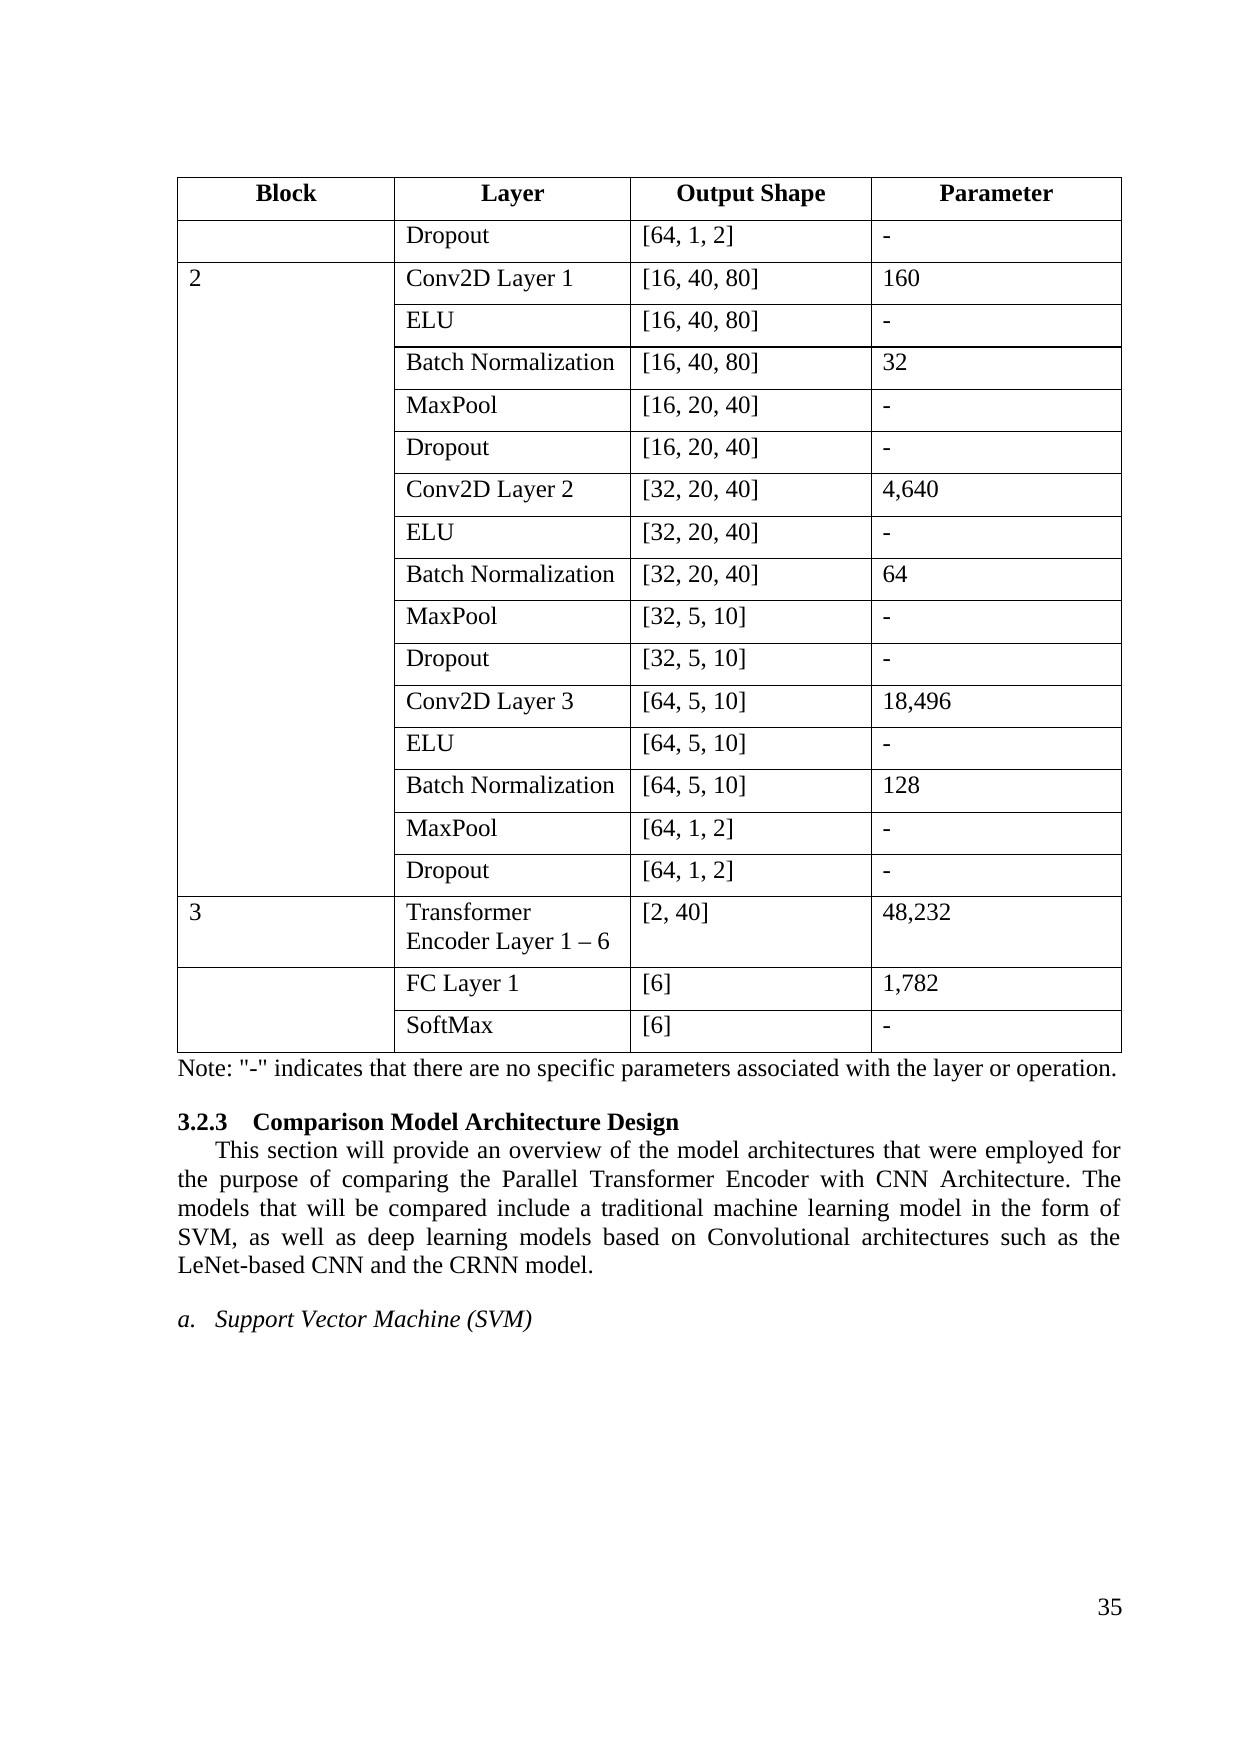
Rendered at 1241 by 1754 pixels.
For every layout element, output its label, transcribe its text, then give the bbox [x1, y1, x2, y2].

table_cell [2, 40] [631, 897, 871, 967]
table_cell 64 [872, 559, 1121, 600]
table_cell [6] [631, 1011, 871, 1052]
table_cell Transformer Encoder Layer 1 – 6 [395, 897, 630, 967]
table_cell MaxPool [395, 390, 630, 431]
table_cell 1,782 [872, 968, 1121, 1009]
table_cell 2 [178, 263, 394, 896]
table_cell [6] [631, 968, 871, 1009]
table_header Output Shape [631, 178, 871, 219]
table_header Block [178, 178, 394, 219]
table_cell - [872, 517, 1121, 558]
table_cell - [872, 644, 1121, 685]
table_cell Batch Normalization [395, 559, 630, 600]
table_cell SoftMax [395, 1011, 630, 1052]
table_cell [64, 5, 10] [631, 770, 871, 812]
table_cell Conv2D Layer 2 [395, 474, 630, 516]
table_cell [32, 20, 40] [631, 474, 871, 516]
table_cell 3 [178, 897, 394, 967]
table_cell ELU [395, 728, 630, 769]
table_cell [178, 968, 394, 1052]
table_cell - [872, 728, 1121, 769]
table_cell Dropout [395, 221, 630, 262]
table_cell [32, 20, 40] [631, 559, 871, 600]
table_cell - [872, 855, 1121, 896]
table_cell [16, 40, 80] [631, 263, 871, 304]
table_cell [16, 40, 80] [631, 348, 871, 389]
table_cell Batch Normalization [395, 348, 630, 389]
text Note: "-" indicates that there are no specific parameters associated with the layer or operation. [177, 1053, 1122, 1082]
table_cell - [872, 1011, 1121, 1052]
table_cell 4,640 [872, 474, 1121, 516]
table_cell [32, 5, 10] [631, 644, 871, 685]
table_cell - [872, 432, 1121, 473]
table_cell FC Layer 1 [395, 968, 630, 1009]
table_cell Batch Normalization [395, 770, 630, 812]
list Support Vector Machine (SVM) [177, 1304, 1122, 1333]
table_cell [64, 5, 10] [631, 686, 871, 727]
table_header Parameter [872, 178, 1121, 219]
table_cell - [872, 813, 1121, 854]
table_cell MaxPool [395, 813, 630, 854]
table_cell - [872, 305, 1121, 346]
table_cell ELU [395, 517, 630, 558]
table_cell 32 [872, 348, 1121, 389]
table_cell 128 [872, 770, 1121, 812]
table_cell Conv2D Layer 3 [395, 686, 630, 727]
table_cell MaxPool [395, 601, 630, 642]
table_cell 48,232 [872, 897, 1121, 967]
table_cell [16, 40, 80] [631, 305, 871, 346]
table_cell - [872, 221, 1121, 262]
table_cell [16, 20, 40] [631, 390, 871, 431]
table_cell [32, 20, 40] [631, 517, 871, 558]
table_cell [64, 1, 2] [631, 221, 871, 262]
text This section will provide an overview of the model architectures that were employed for the purpose of comparing the Parallel Transformer Encoder with CNN Architecture. The models that will be compared include a traditional machine learning model in the form of SVM, as well as deep learning models based on Convolutional architectures such as the LeNet-based CNN and the CRNN model. [177, 1135, 1122, 1279]
table_cell [64, 1, 2] [631, 813, 871, 854]
table_cell [32, 5, 10] [631, 601, 871, 642]
subtitle Comparison Model Architecture Design [177, 1107, 1122, 1135]
table_cell 18,496 [872, 686, 1121, 727]
table_cell 160 [872, 263, 1121, 304]
table_cell [16, 20, 40] [631, 432, 871, 473]
table_cell - [872, 601, 1121, 642]
table_cell - [872, 390, 1121, 431]
table_cell ELU [395, 305, 630, 346]
table_cell [64, 1, 2] [631, 855, 871, 896]
table_cell Dropout [395, 644, 630, 685]
table_cell Dropout [395, 432, 630, 473]
table_cell [64, 5, 10] [631, 728, 871, 769]
table_cell Dropout [395, 855, 630, 896]
table_header Layer [395, 178, 630, 219]
table_cell Conv2D Layer 1 [395, 263, 630, 304]
